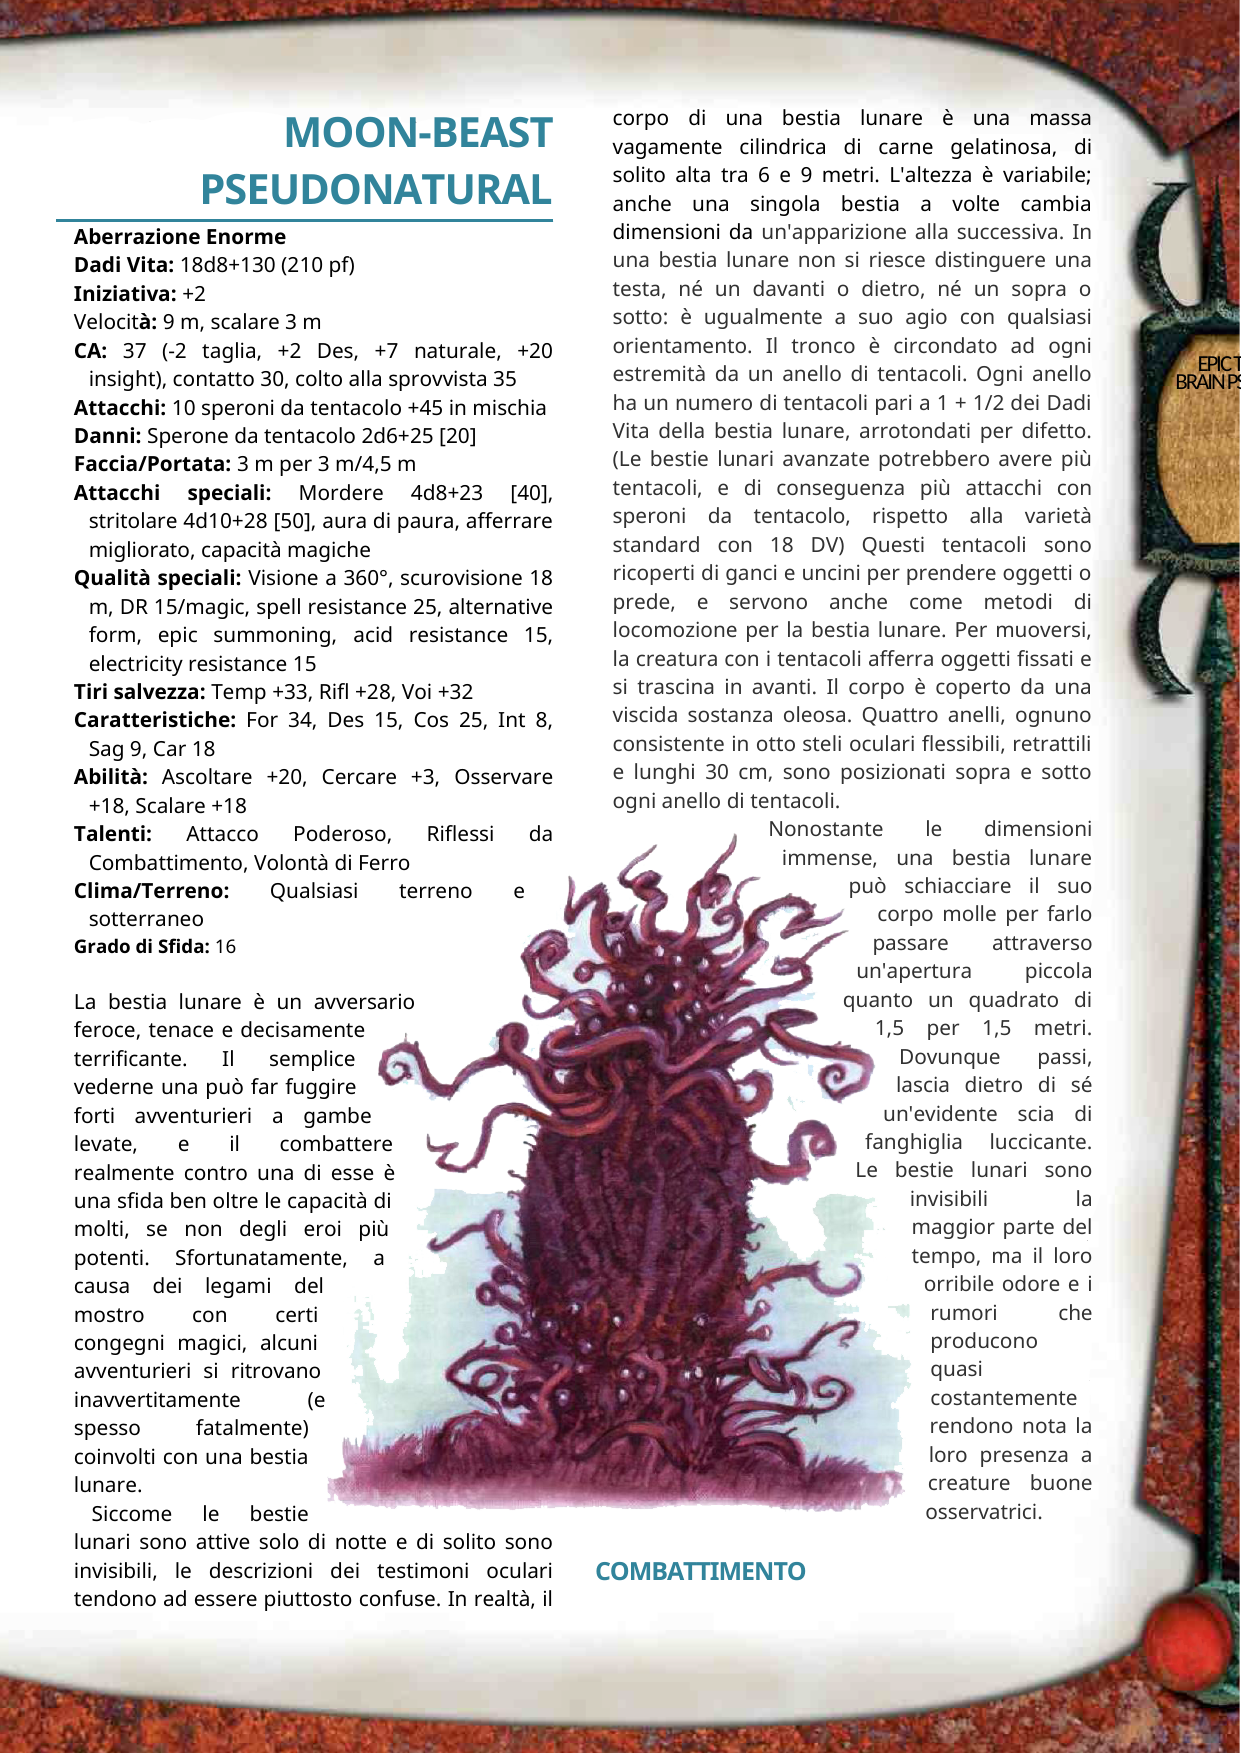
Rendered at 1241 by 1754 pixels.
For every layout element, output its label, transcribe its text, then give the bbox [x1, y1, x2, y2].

text Danni: Sperone da tentacolo 2d6+25 [20] [74, 421, 553, 449]
text Iniziativa: +2 [74, 279, 553, 307]
picture [0, 0, 1240, 1753]
text Grado di Sfida: 16 [74, 933, 519, 958]
text Qualità speciali: Visione a 360°, scurovisione 18 m, DR 15/magic, spell resistance 25, alternative form, epic summoning, acid resistance 15, electricity resistance 15 [74, 563, 553, 677]
text Faccia/Portata: 3 m per 3 m/4,5 m [74, 449, 553, 478]
text Nonostante le dimensioni immense, una bestia lunare può schiacciare il suo corpo molle per farlo passare attraverso un'apertura piccola quanto un quadrato di 1,5 per 1,5 metri. Dovunque passi, lascia dietro di sé un'evidente scia di fanghiglia luccicante. Le bestie lunari sono invisibili la maggior parte del tempo, ma il loro orribile odore e i rumori che producono quasi costantemente rendono nota la loro presenza a creature buone osservatrici. [612, 814, 1092, 1525]
text Velocità: 9 m, scalare 3 m [74, 307, 553, 336]
text Tiri salvezza: Temp +33, Rifl +28, Voi +32 [74, 677, 553, 706]
text Aberrazione Enorme [74, 222, 553, 251]
text Caratteristiche: For 34, Des 15, Cos 25, Int 8, Sag 9, Car 18 [74, 706, 553, 762]
text Moon-beast Pseudonatural [56, 103, 553, 219]
text Attacchi speciali: Mordere 4d8+23 [40], stritolare 4d10+28 [50], aura di paura, afferrare migliorato, capacità magiche [74, 478, 553, 563]
text Abilità: Ascoltare +20, Cercare +3, Osservare +18, Scalare +18 [74, 762, 553, 819]
text Talenti: Attacco Poderoso, Riflessi da Combattimento, Volontà di Ferro [74, 819, 553, 876]
text Clima/Terreno: Qualsiasi terreno e sotterraneo [74, 876, 553, 933]
text Siccome le bestie lunari sono attive solo di notte e di solito sono invisibili, le descrizioni dei testimoni oculari tendono ad essere piuttosto confuse. In realtà, il corpo di una bestia lunare è una massa vagamente cilindrica di carne gelatinosa, di solito alta tra 6 e 9 metri. L'altezza è variabile; anche una singola bestia a volte cambia dimensioni da un'apparizione alla successiva. In una bestia lunare non si riesce distinguere una testa, né un davanti o dietro, né un sopra o sotto: è ugualmente a suo agio con qualsiasi orientamento. Il tronco è circondato ad ogni estremità da un anello di tentacoli. Ogni anello ha un numero di tentacoli pari a 1 + 1/2 dei Dadi Vita della bestia lunare, arrotondati per difetto. (Le bestie lunari avanzate potrebbero avere più tentacoli, e di conseguenza più attacchi con speroni da tentacolo, rispetto alla varietà standard con 18 DV) Questi tentacoli sono ricoperti di ganci e uncini per prendere oggetti o prede, e servono anche come metodi di locomozione per la bestia lunare. Per muoversi, la creatura con i tentacoli afferra oggetti fissati e si trascina in avanti. Il corpo è coperto da una viscida sostanza oleosa. Quattro anelli, ognuno consistente in otto steli oculari flessibili, retrattili e lunghi 30 cm, sono posizionati sopra e sotto ogni anello di tentacoli. [612, 103, 1092, 814]
text COMBATTIMENTO [595, 1554, 1092, 1588]
text La bestia lunare è un avversario feroce, tenace e decisamente terrificante. Il semplice vederne una può far fuggire forti avventurieri a gambe levate, e il combattere realmente contro una di esse è una sfida ben oltre le capacità di molti, se non degli eroi più potenti. Sfortunatamente, a causa dei legami del mostro con certi congegni magici, alcuni avventurieri si ritrovano inavvertitamente (e spesso fatalmente) coinvolti con una bestia lunare. [74, 987, 503, 1499]
text CA: 37 (-2 taglia, +2 Des, +7 naturale, +20 insight), contatto 30, colto alla sprovvista 35 [74, 336, 553, 393]
text Attacchi: 10 speroni da tentacolo +45 in mischia [74, 393, 553, 421]
text Dadi Vita: 18d8+130 (210 pf) [74, 251, 553, 279]
